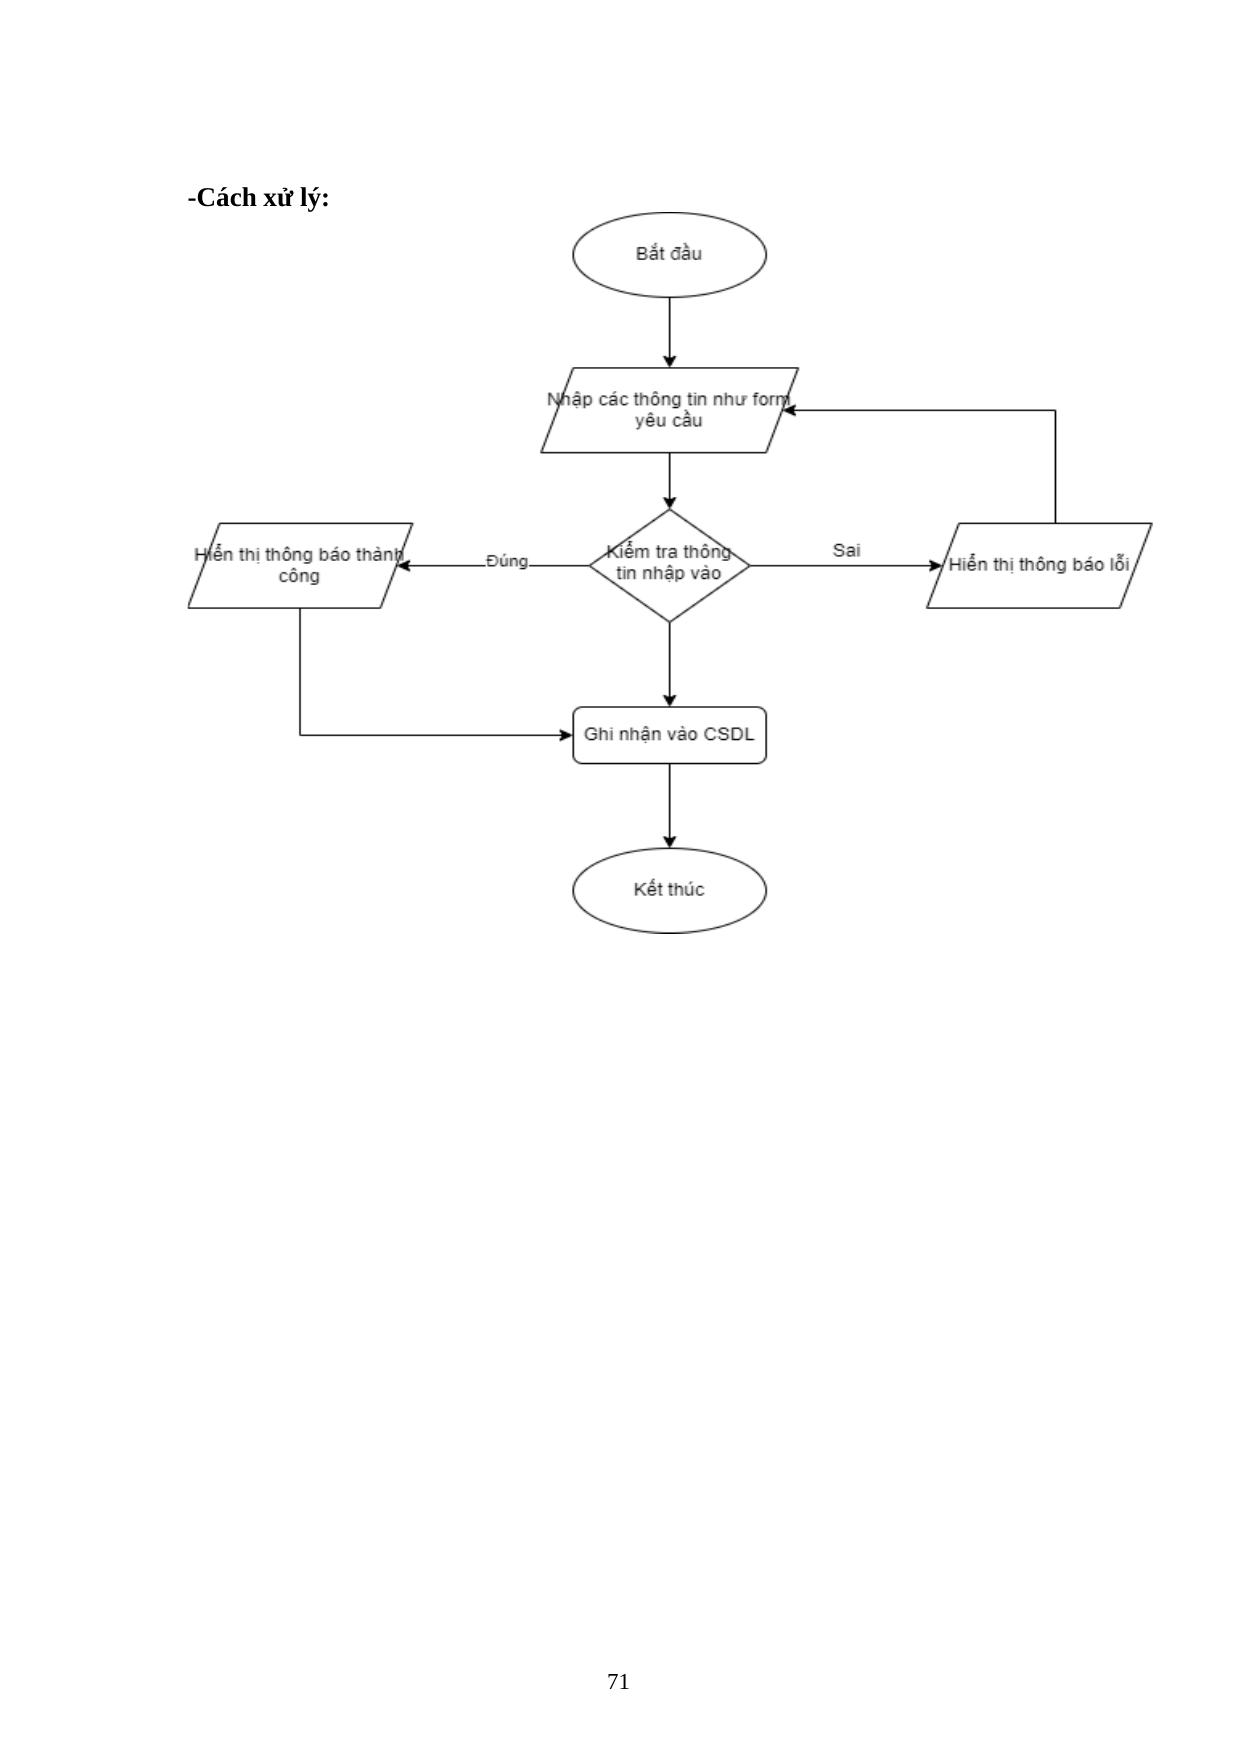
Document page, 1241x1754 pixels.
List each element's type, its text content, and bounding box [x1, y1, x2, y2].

picture [187, 212, 1153, 934]
list -Cách xử lý: [187, 181, 1053, 212]
